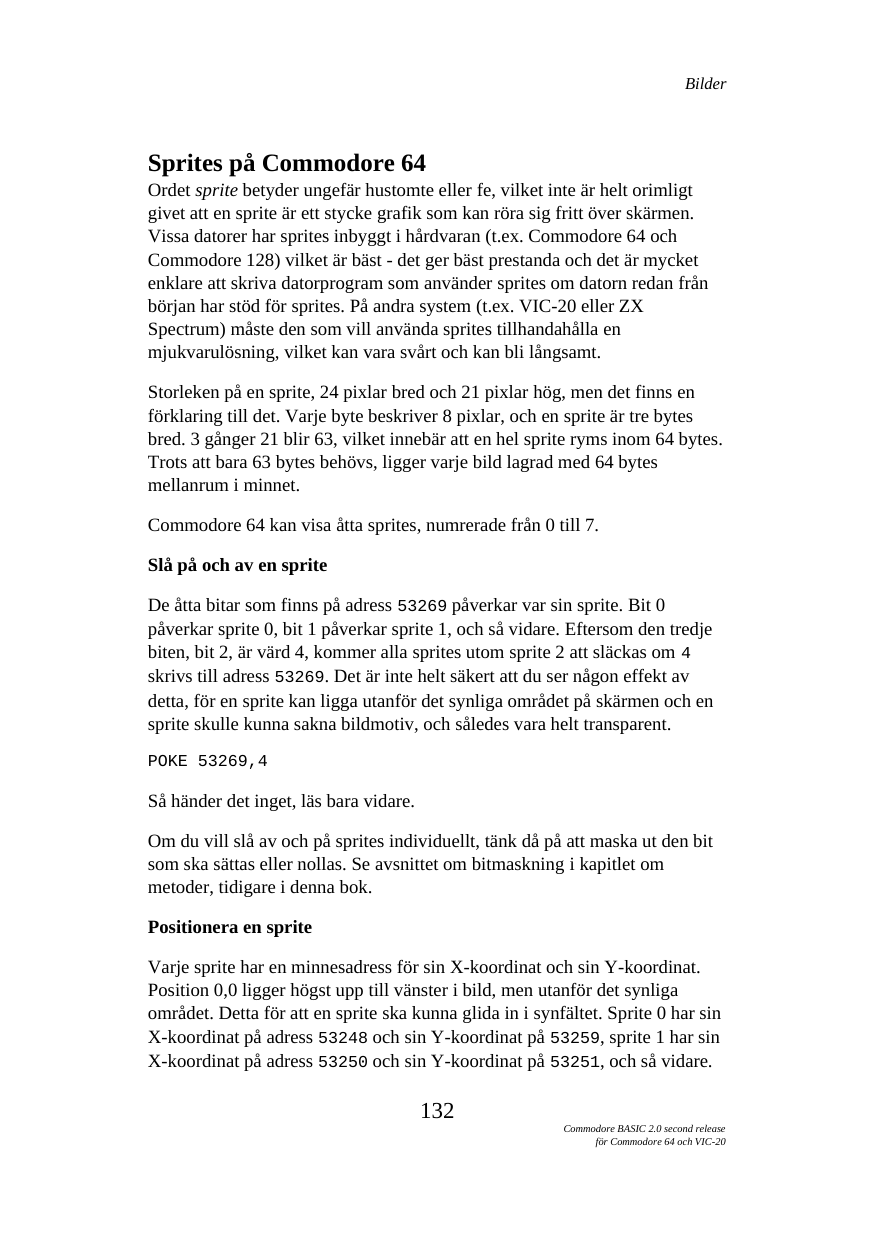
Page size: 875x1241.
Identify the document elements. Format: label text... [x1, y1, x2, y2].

text POKE 53269,4 [148, 753, 726, 772]
text Slå på och av en sprite [148, 554, 726, 576]
text Om du vill slå av och på sprites individuellt, tänk då på att maska ut den bit som ska sättas eller nollas. Se avsnittet om bitmaskning i kapitlet om metoder, tidigare i denna bok. [148, 829, 726, 898]
text De åtta bitar som finns på adress 53269 påverkar var sin sprite. Bit 0 påverkar sprite 0, bit 1 påverkar sprite 1, och så vidare. Eftersom den tredje biten, bit 2, är värd 4, kommer alla sprites utom sprite 2 att släckas om 4 skrivs till adress 53269. Det är inte helt säkert att du ser någon effekt av detta, för en sprite kan ligga utanför det synliga området på skärmen och en sprite skulle kunna sakna bildmotiv, och således vara helt transparent. [148, 594, 726, 734]
text Så händer det inget, läs bara vidare. [148, 790, 726, 811]
text Ordet sprite betyder ungefär hustomte eller fe, vilket inte är helt orimligt givet att en sprite är ett stycke grafik som kan röra sig fritt över skärmen. Vissa datorer har sprites inbyggt i hårdvaran (t.ex. Commodore 64 och Commodore 128) vilket är bäst - det ger bäst prestanda och det är mycket enklare att skriva datorprogram som använder sprites om datorn redan från början har stöd för sprites. På andra system (t.ex. VIC-20 eller ZX Spectrum) måste den som vill använda sprites tillhandahålla en mjukvarulösning, vilket kan vara svårt och kan bli långsamt. [148, 179, 726, 363]
text Commodore 64 kan visa åtta sprites, numrerade från 0 till 7. [148, 514, 726, 536]
text Positionera en sprite [148, 916, 726, 937]
subtitle Sprites på Commodore 64 [148, 148, 726, 176]
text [148, 956, 726, 1072]
text Storleken på en sprite, 24 pixlar bred och 21 pixlar hög, men det finns en förklaring till det. Varje byte beskriver 8 pixlar, och en sprite är tre bytes bred. 3 gånger 21 blir 63, vilket innebär att en hel sprite ryms inom 64 bytes. Trots att bara 63 bytes behövs, ligger varje bild lagrad med 64 bytes mellanrum i minnet. [148, 381, 726, 496]
